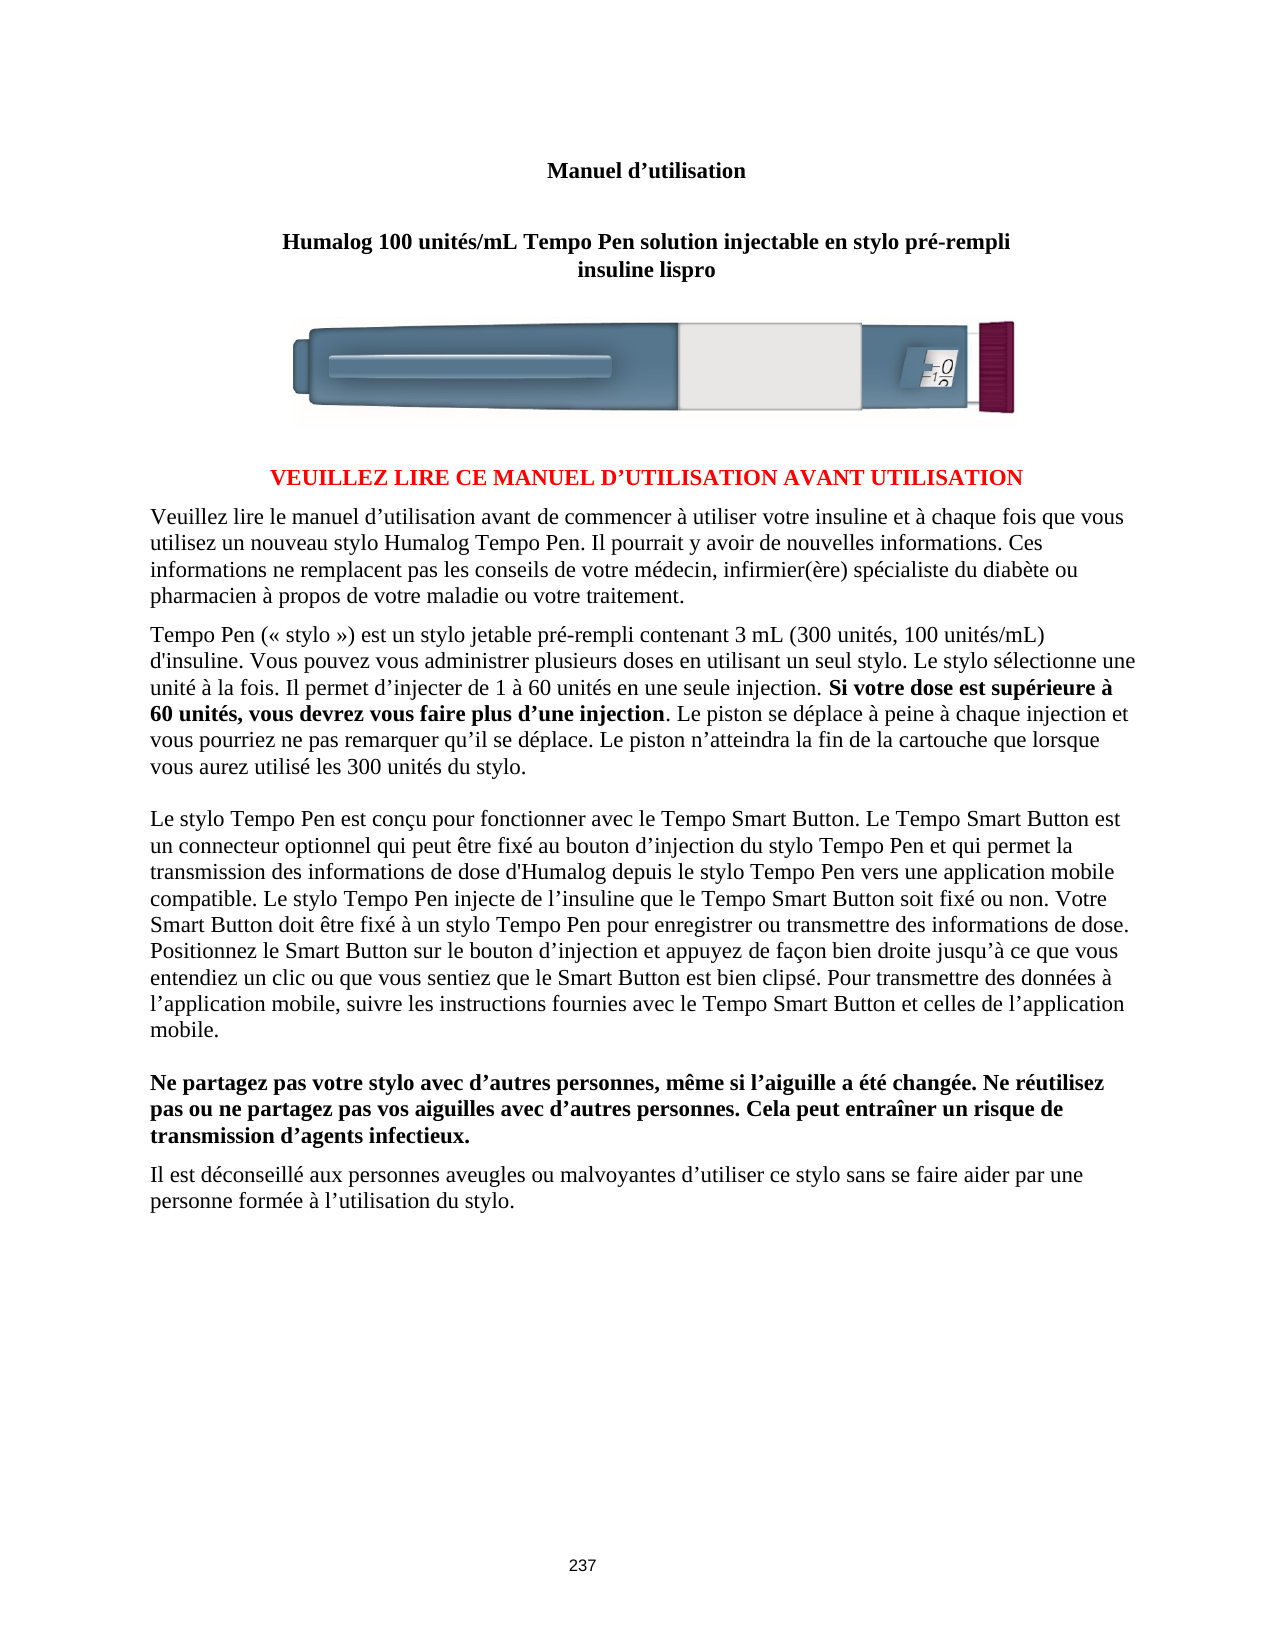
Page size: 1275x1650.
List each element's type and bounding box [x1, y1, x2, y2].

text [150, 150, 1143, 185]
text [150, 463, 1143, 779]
picture [276, 308, 1017, 437]
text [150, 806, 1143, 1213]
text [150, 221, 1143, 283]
